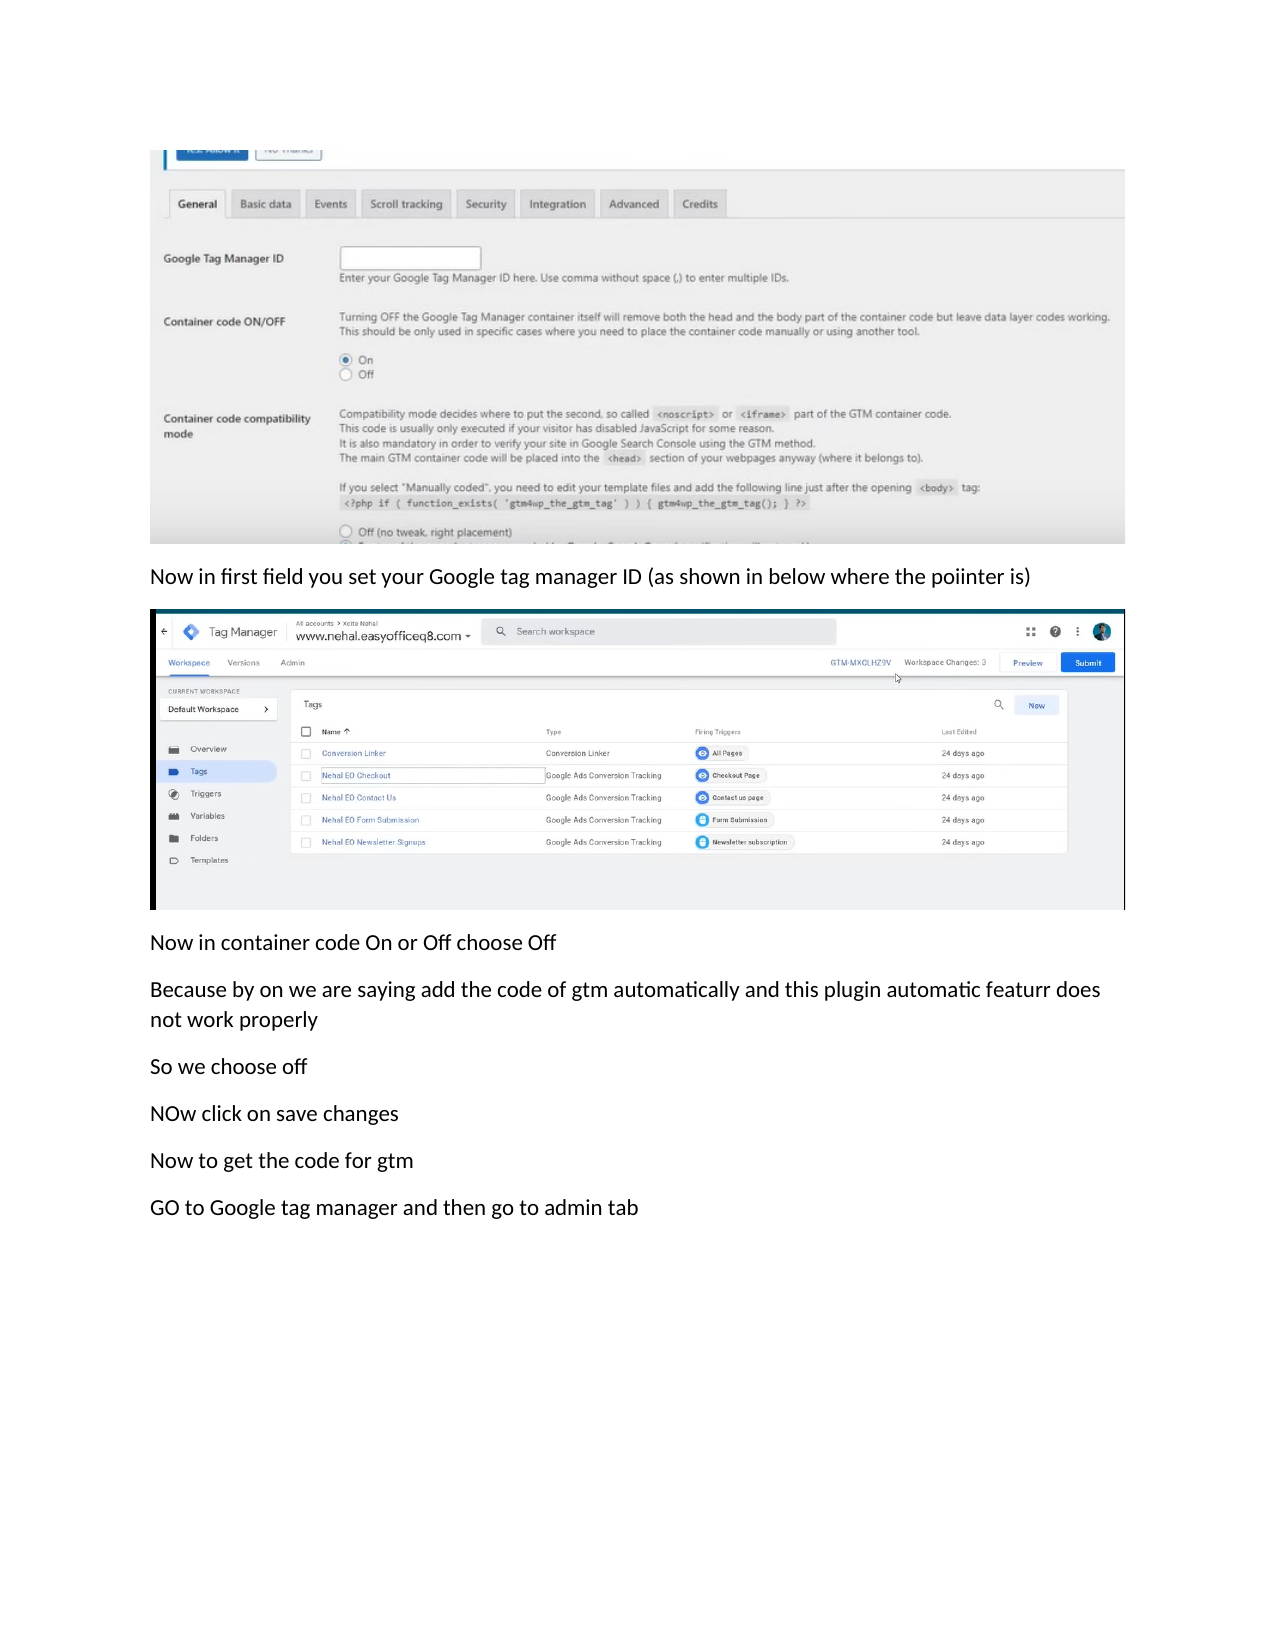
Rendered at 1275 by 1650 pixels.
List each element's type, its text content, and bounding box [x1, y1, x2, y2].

text Now in first field you set your Google tag manager ID (as shown in below where the poiinter is) [150, 562, 1125, 590]
text NOw click on save changes [150, 1099, 1125, 1127]
text So we choose off [150, 1052, 1125, 1080]
text Now to get the code for gtm [150, 1146, 1125, 1174]
picture [150, 609, 1125, 910]
picture [150, 150, 1125, 544]
text Because by on we are saying add the code of gtm automatically and this plugin automatic featurr does not work properly [150, 975, 1125, 1033]
text GO to Google tag manager and then go to admin tab [150, 1193, 1125, 1221]
text Now in container code On or Off choose Off [150, 928, 1125, 956]
